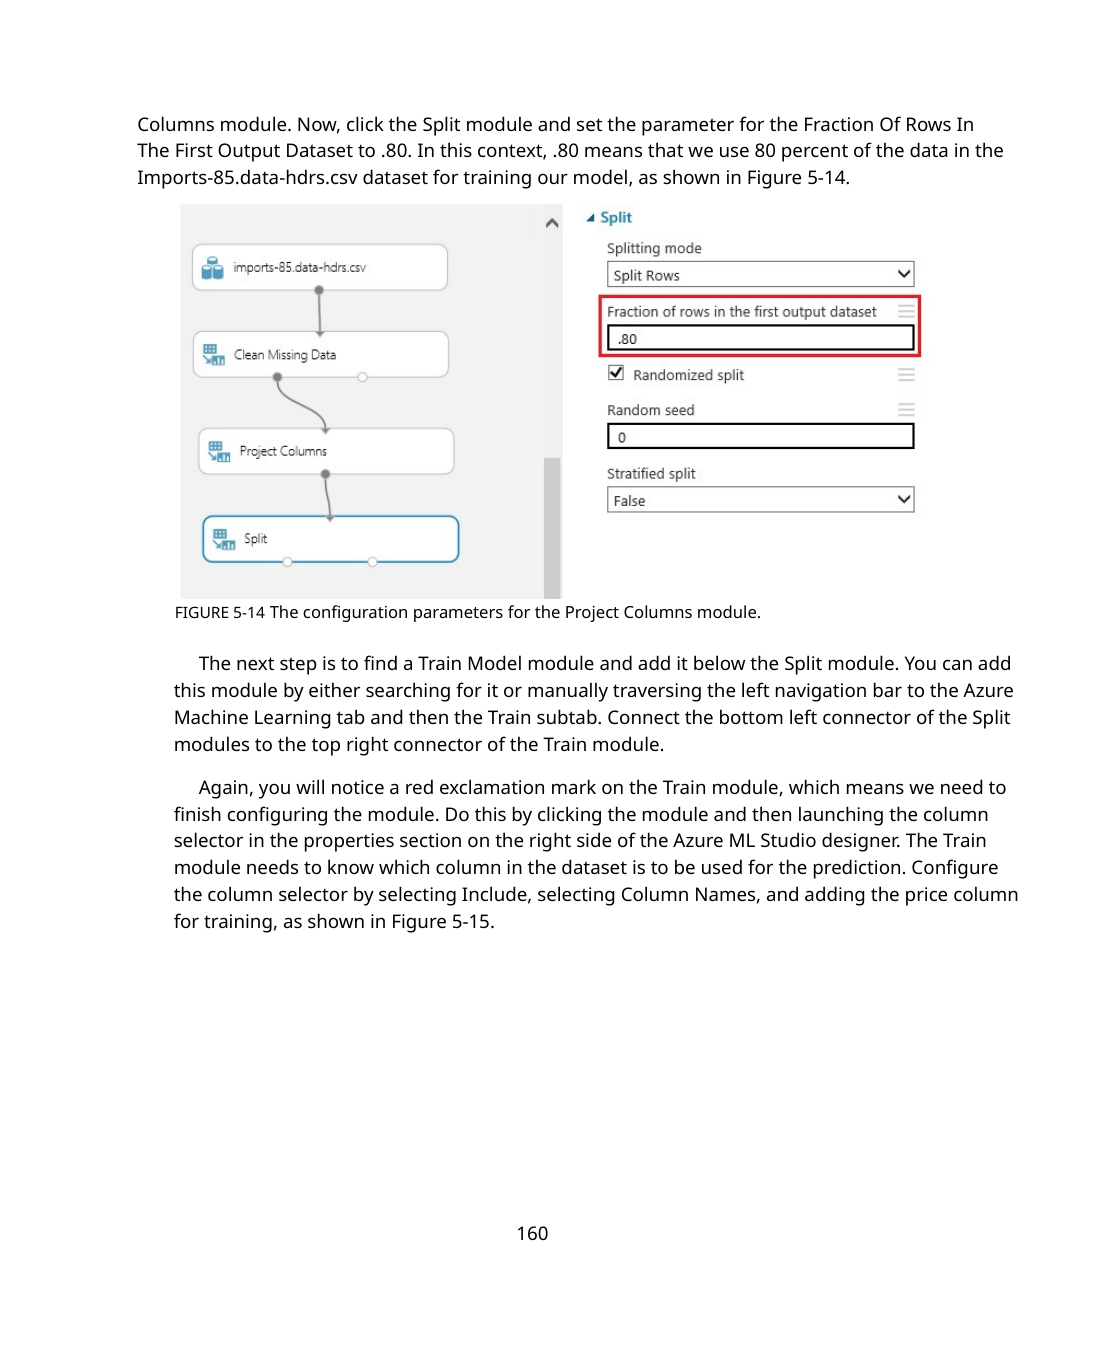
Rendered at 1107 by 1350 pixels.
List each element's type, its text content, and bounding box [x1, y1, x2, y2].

text Again, you will notice a red exclamation mark on the Train module, which means we need to finish configuring the module. Do this by clicking the module and then launching the column selector in the properties section on the right side of the Azure ML Studio designer. The Train module needs to know which column in the dataset is to be used for the prediction. Configure the column selector by selecting Include, selecting Column Names, and adding the price column for training, as shown in Figure 5-15. [173, 774, 1019, 933]
text FIGURE 5-14 The configuration parameters for the Project Columns module. [174, 601, 994, 623]
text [137, 111, 1006, 190]
picture [180, 204, 931, 599]
text The next step is to find a Train Model module and add it below the Split module. You can add this module by either searching for it or manually traversing the left navigation bar to the Azure Machine Learning tab and then the Train subtab. Connect the bottom left connector of the Split modules to the top right connector of the Train module. [173, 651, 1019, 757]
